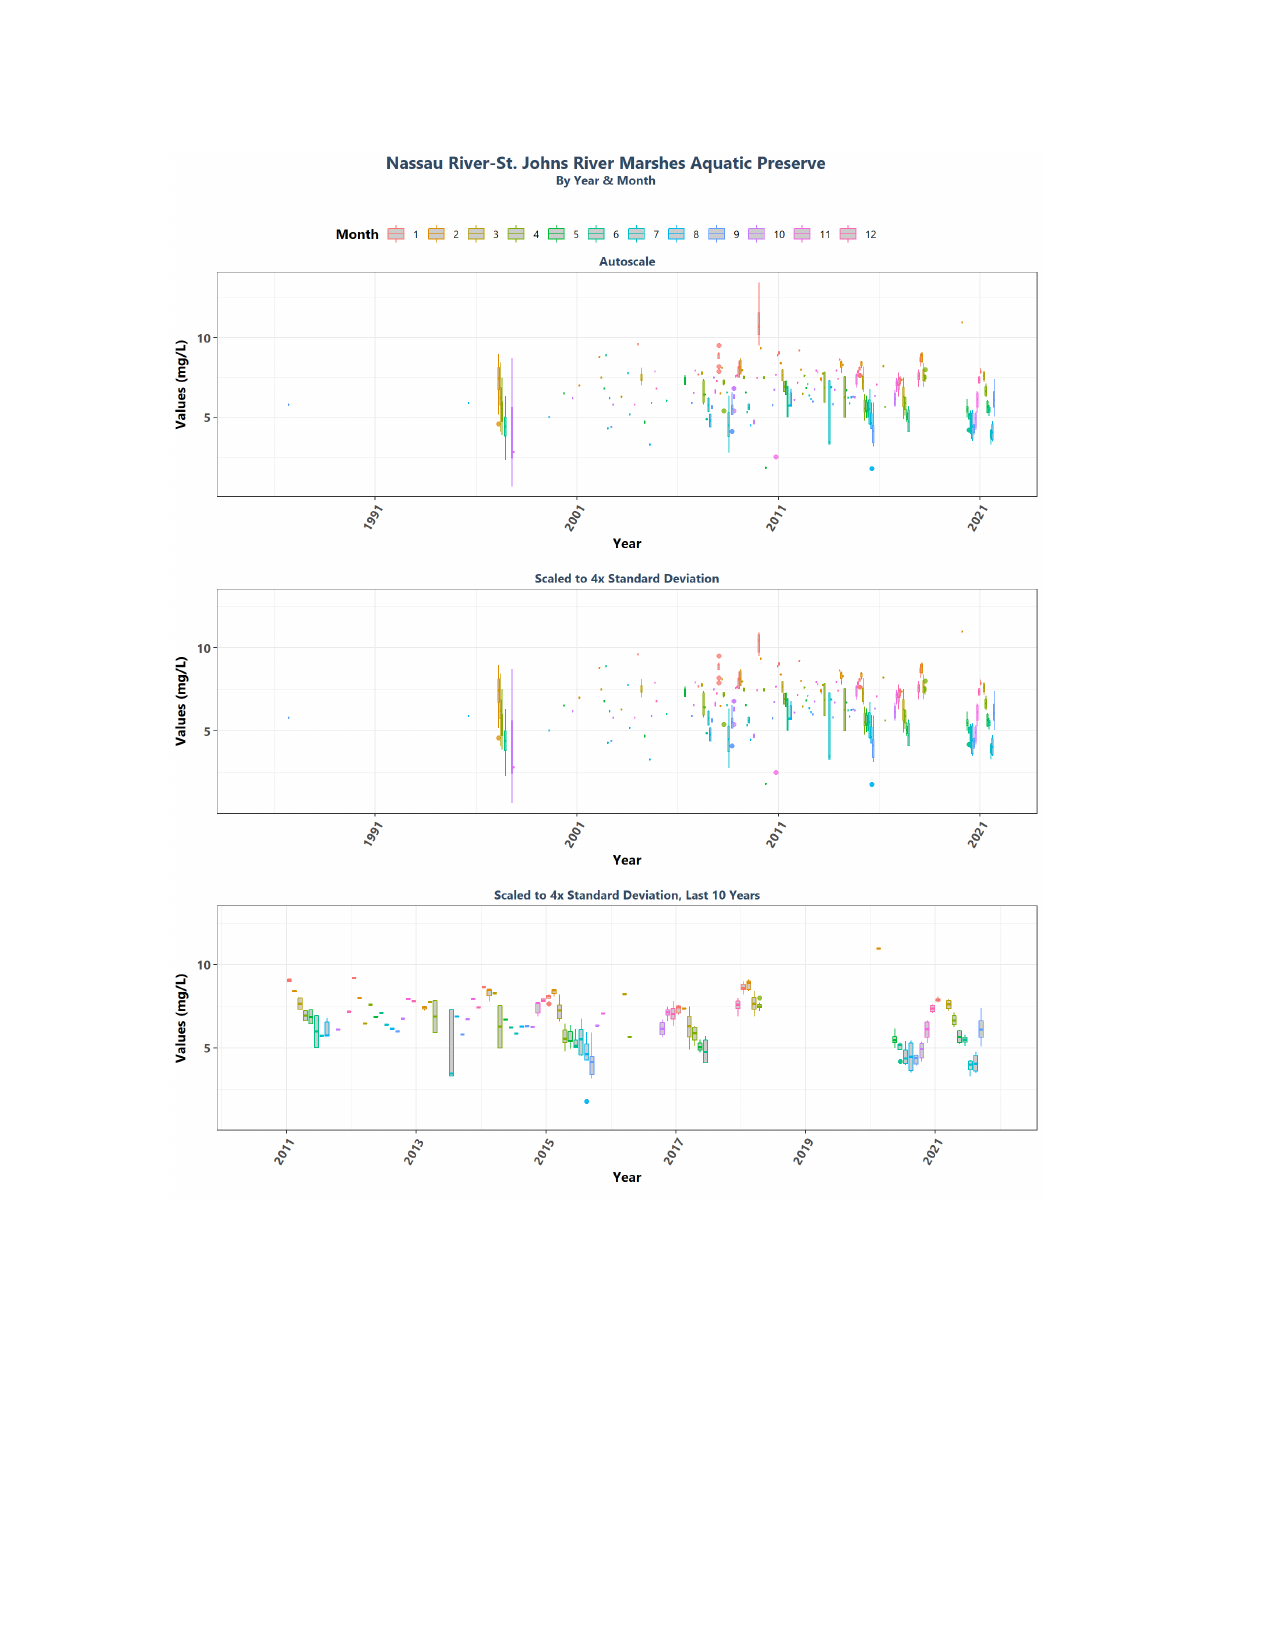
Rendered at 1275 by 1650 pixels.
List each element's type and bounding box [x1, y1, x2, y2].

picture [168, 150, 1044, 1200]
